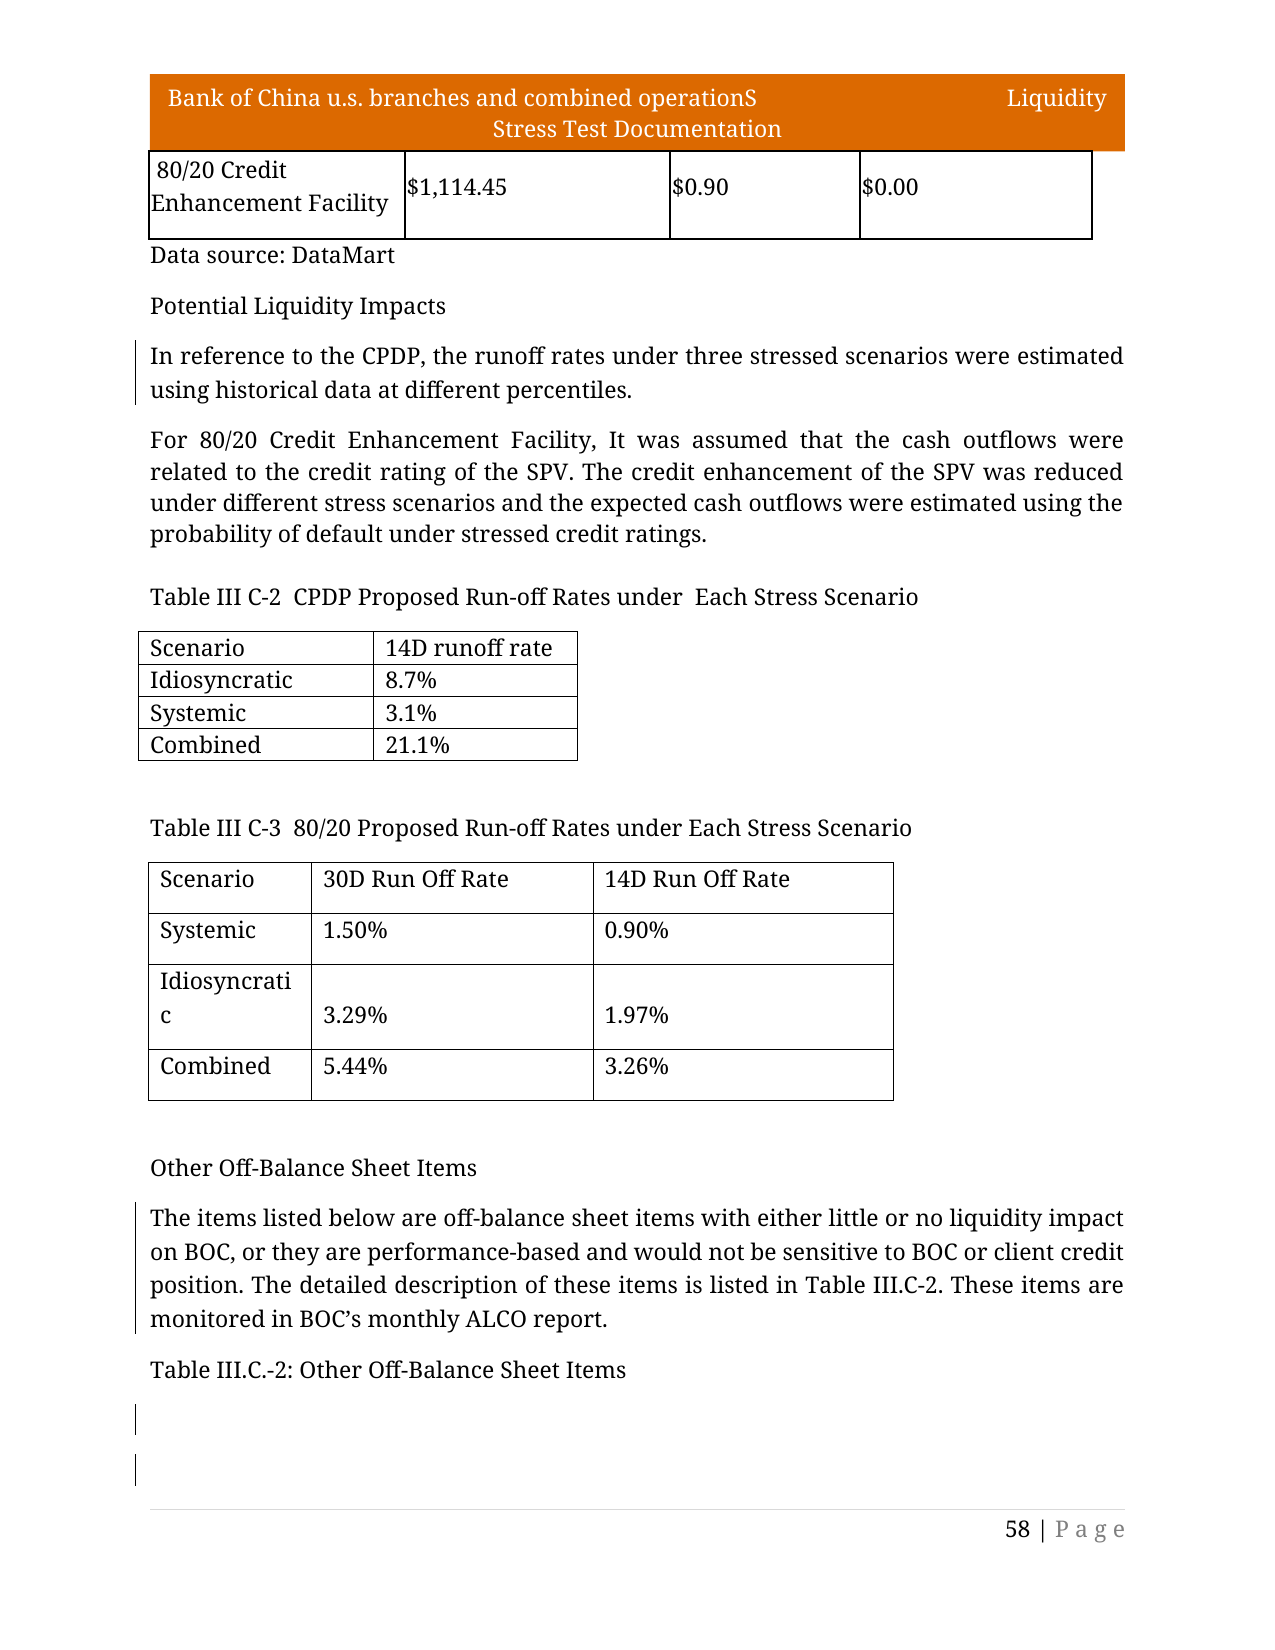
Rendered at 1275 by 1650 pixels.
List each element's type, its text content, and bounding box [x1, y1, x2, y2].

table_cell 3.29% [312, 965, 593, 1049]
table_cell 3.26% [594, 1050, 893, 1100]
table_cell 3.1% [374, 697, 577, 728]
text For 80/20 Credit Enhancement Facility, It was assumed that the cash outflows were related to the credit rating of the SPV. The credit enhancement of the SPV was reduced under different stress scenarios and the expected cash outflows were estimated using the probability of default under stressed credit ratings. [150, 424, 1125, 549]
table_cell Systemic [139, 697, 373, 728]
table_cell $0.00 [861, 152, 1091, 237]
text Table III C-3 80/20 Proposed Run-off Rates under Each Stress Scenario [150, 812, 1125, 843]
table_cell $1,114.45 [406, 152, 669, 237]
text Data source: DataMart [150, 239, 1125, 271]
text Other Off-Balance Sheet Items [150, 1152, 1125, 1183]
table_header 14D runoff rate [374, 632, 577, 663]
table_cell Combined [139, 729, 373, 760]
table_cell 1.50% [312, 914, 593, 964]
table_header 14D Run Off Rate [594, 863, 893, 913]
table_header 30D Run Off Rate [312, 863, 593, 913]
table_cell Idiosyncratic [149, 965, 311, 1049]
table_cell 21.1% [374, 729, 577, 760]
text The items listed below are off-balance sheet items with either little or no liquidity impact on BOC, or they are performance-based and would not be sensitive to BOC or client credit position. The detailed description of these items is listed in Table III.C-2. These items are monitored in BOC’s monthly ALCO report. [150, 1202, 1125, 1334]
text Potential Liquidity Impacts [150, 290, 1125, 321]
table_header Scenario [149, 863, 311, 913]
table_cell $0.90 [671, 152, 859, 237]
text In reference to the CPDP, the runoff rates under three stressed scenarios were estimated using historical data at different percentiles. [150, 340, 1125, 405]
table_header Scenario [139, 632, 373, 663]
table_cell Systemic [149, 914, 311, 964]
text Table III C-2 CPDP Proposed Run-off Rates under Each Stress Scenario [150, 581, 1125, 612]
table_cell 5.44% [312, 1050, 593, 1100]
table_cell 80/20 Credit Enhancement Facility [150, 152, 404, 237]
table_cell Combined [149, 1050, 311, 1100]
table_cell Idiosyncratic [139, 665, 373, 696]
table_cell 1.97% [594, 965, 893, 1049]
text Table III.C.-2: Other Off-Balance Sheet Items [150, 1354, 1125, 1385]
table_cell 0.90% [594, 914, 893, 964]
table_cell 8.7% [374, 665, 577, 696]
